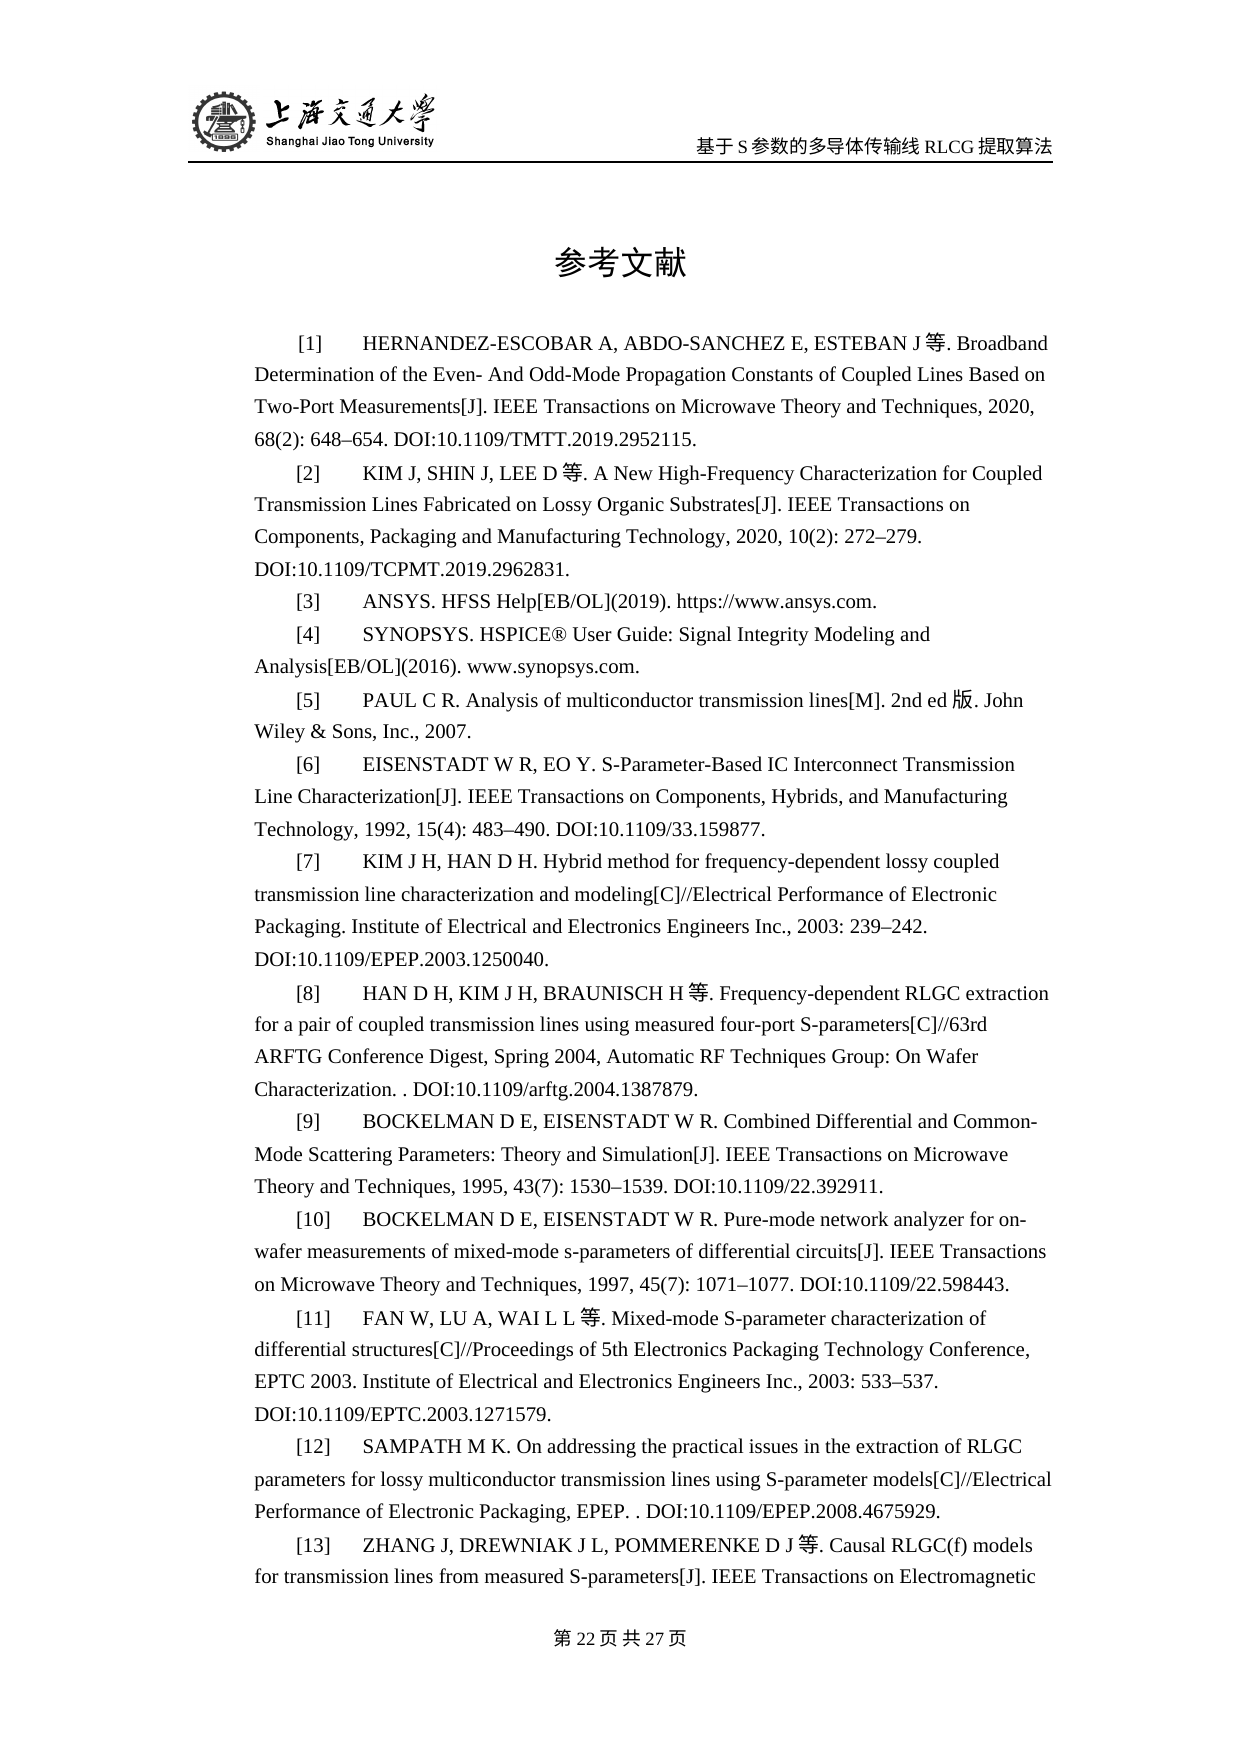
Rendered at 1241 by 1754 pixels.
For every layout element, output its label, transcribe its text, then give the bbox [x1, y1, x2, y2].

text [1] HERNANDEZ-ESCOBAR A, ABDO-SANCHEZ E, ESTEBAN J等. Broadband Determination of the Even- And Odd-Mode Propagation Constants of Coupled Lines Based on Two-Port Measurements[J]. IEEE Transactions on Microwave Theory and Techniques, 2020, 68(2): 648–654. DOI:10.1109/TMTT.2019.2952115. [254, 325, 1053, 455]
text [5] PAUL C R. Analysis of multiconductor transmission lines[M]. 2nd ed 版. John Wiley & Sons, Inc., 2007. [254, 683, 1053, 748]
text [6] EISENSTADT W R, EO Y. S-Parameter-Based IC Interconnect Transmission Line Characterization[J]. IEEE Transactions on Components, Hybrids, and Manufacturing Technology, 1992, 15(4): 483–490. DOI:10.1109/33.159877. [254, 748, 1053, 845]
text [10] BOCKELMAN D E, EISENSTADT W R. Pure-mode network analyzer for on-wafer measurements of mixed-mode s-parameters of differential circuits[J]. IEEE Transactions on Microwave Theory and Techniques, 1997, 45(7): 1071–1077. DOI:10.1109/22.598443. [254, 1203, 1053, 1300]
text [11] FAN W, LU A, WAI L L等. Mixed-mode S-parameter characterization of differential structures[C]//Proceedings of 5th Electronics Packaging Technology Conference, EPTC 2003. Institute of Electrical and Electronics Engineers Inc., 2003: 533–537. DOI:10.1109/EPTC.2003.1271579. [254, 1300, 1053, 1430]
text [8] HAN D H, KIM J H, BRAUNISCH H等. Frequency-dependent RLGC extraction for a pair of coupled transmission lines using measured four-port S-parameters[C]//63rd ARFTG Conference Digest, Spring 2004, Automatic RF Techniques Group: On Wafer Characterization. . DOI:10.1109/arftg.2004.1387879. [254, 975, 1053, 1105]
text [254, 1528, 1053, 1593]
text [12] SAMPATH M K. On addressing the practical issues in the extraction of RLGC parameters for lossy multiconductor transmission lines using S-parameter models[C]//Electrical Performance of Electronic Packaging, EPEP. . DOI:10.1109/EPEP.2008.4675929. [254, 1430, 1053, 1528]
text [4] SYNOPSYS. HSPICE® User Guide: Signal Integrity Modeling and Analysis[EB/OL](2016). www.synopsys.com. [254, 618, 1053, 683]
text [3] ANSYS. HFSS Help[EB/OL](2019). https://www.ansys.com. [254, 585, 1053, 618]
text [2] KIM J, SHIN J, LEE D等. A New High-Frequency Characterization for Coupled Transmission Lines Fabricated on Lossy Organic Substrates[J]. IEEE Transactions on Components, Packaging and Manufacturing Technology, 2020, 10(2): 272–279. DOI:10.1109/TCPMT.2019.2962831. [254, 455, 1053, 585]
text 参考文献 [187, 228, 1053, 293]
text [9] BOCKELMAN D E, EISENSTADT W R. Combined Differential and Common-Mode Scattering Parameters: Theory and Simulation[J]. IEEE Transactions on Microwave Theory and Techniques, 1995, 43(7): 1530–1539. DOI:10.1109/22.392911. [254, 1105, 1053, 1203]
text [7] KIM J H, HAN D H. Hybrid method for frequency-dependent lossy coupled transmission line characterization and modeling[C]//Electrical Performance of Electronic Packaging. Institute of Electrical and Electronics Engineers Inc., 2003: 239–242. DOI:10.1109/EPEP.2003.1250040. [254, 845, 1053, 975]
